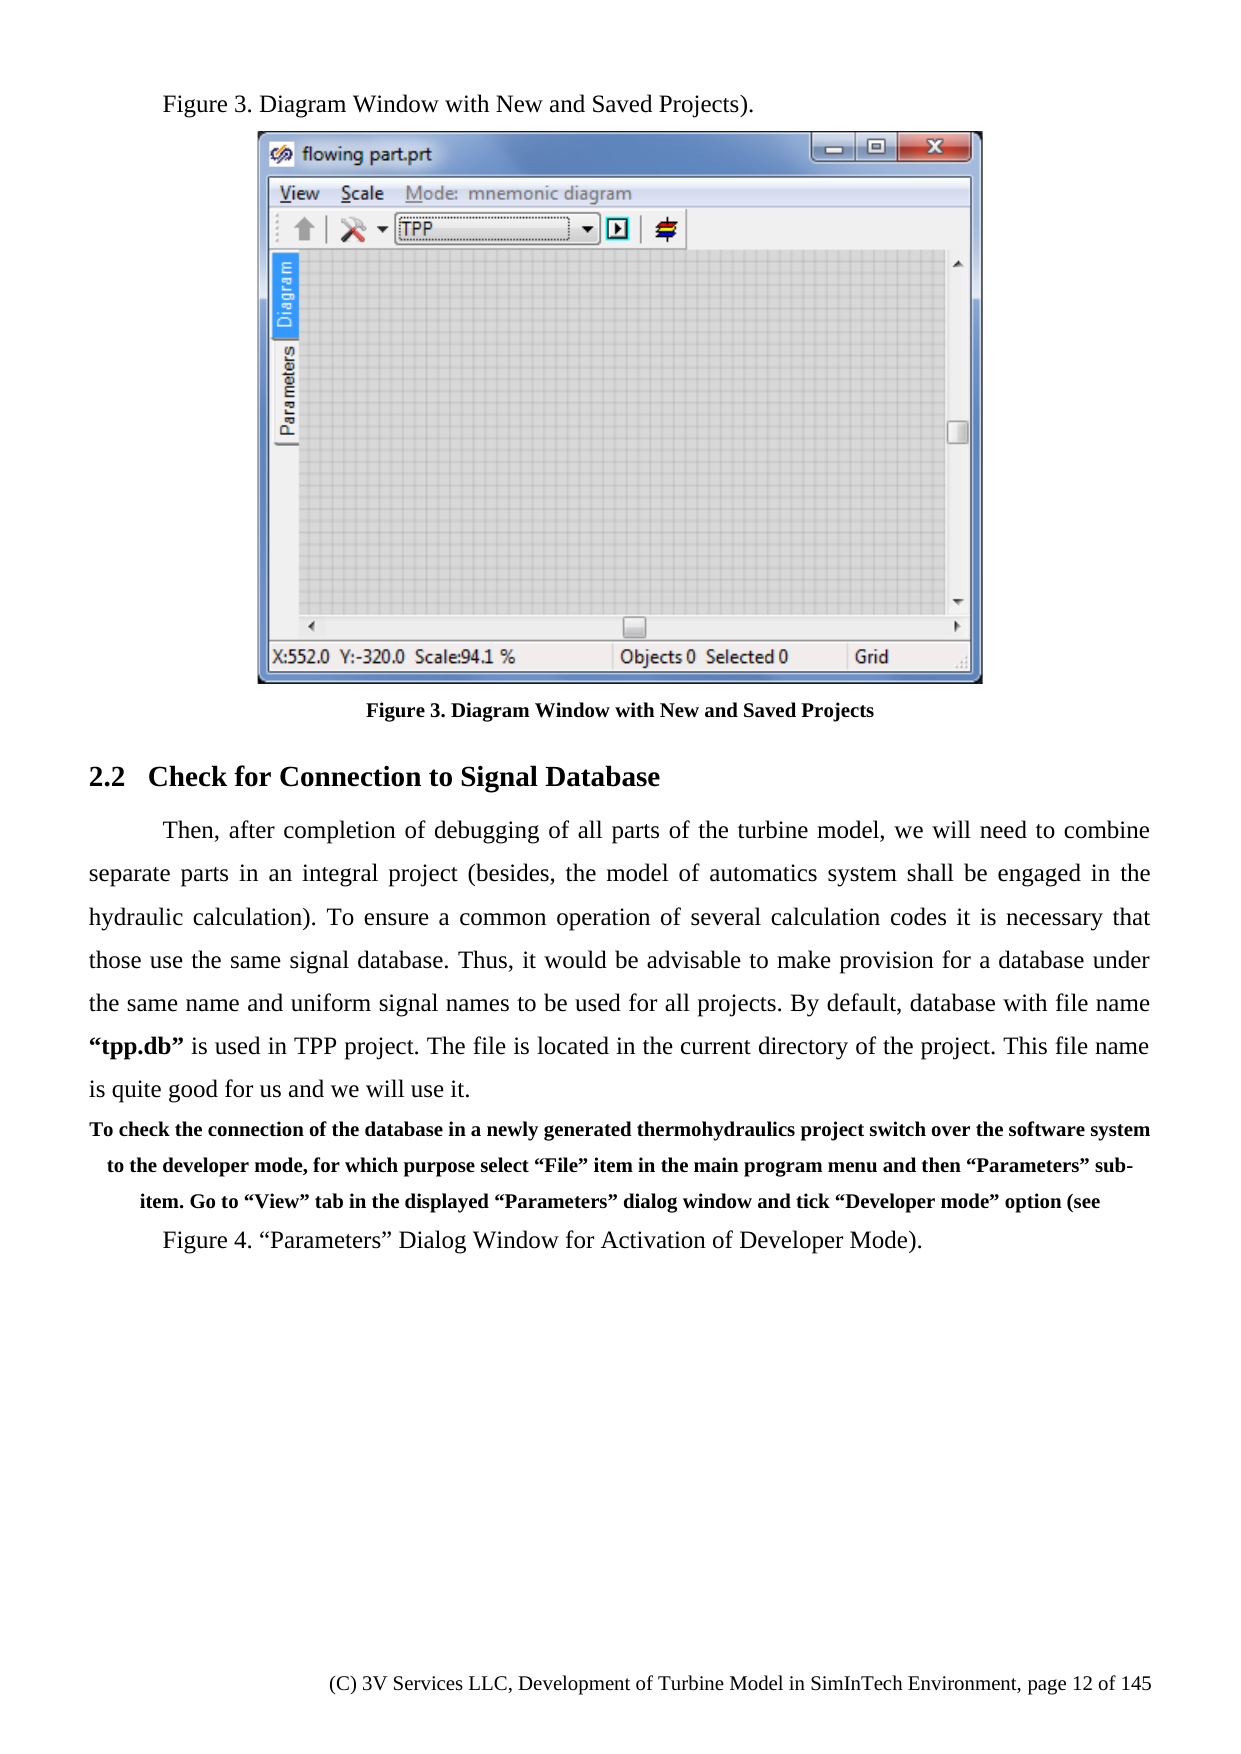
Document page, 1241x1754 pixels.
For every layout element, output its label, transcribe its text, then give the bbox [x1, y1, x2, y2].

subtitle Check for Connection to Signal Database [89, 759, 1152, 792]
picture [257, 131, 983, 684]
text Then, after completion of debugging of all parts of the turbine model, we will need to combine separate parts in an integral project (besides, the model of automatics system shall be engaged in the hydraulic calculation). To ensure a common operation of several calculation codes it is necessary that those use the same signal database. Thus, it would be advisable to make provision for a database under the same name and uniform signal names to be used for all projects. By default, database with file name “tpp.db” is used in TPP project. The file is located in the current directory of the project. This file name is quite good for us and we will use it. [89, 815, 1152, 1103]
text To check the connection of the database in a newly generated thermohydraulics project switch over the software system to the developer mode, for which purpose select “File” item in the main program menu and then “Parameters” sub-item. Go to “View” tab in the displayed “Parameters” dialog window and tick “Developer mode” option (see Figure 5. “Parameters” Dialog Window for Activation of Developer Mode [89, 1117, 1152, 1213]
